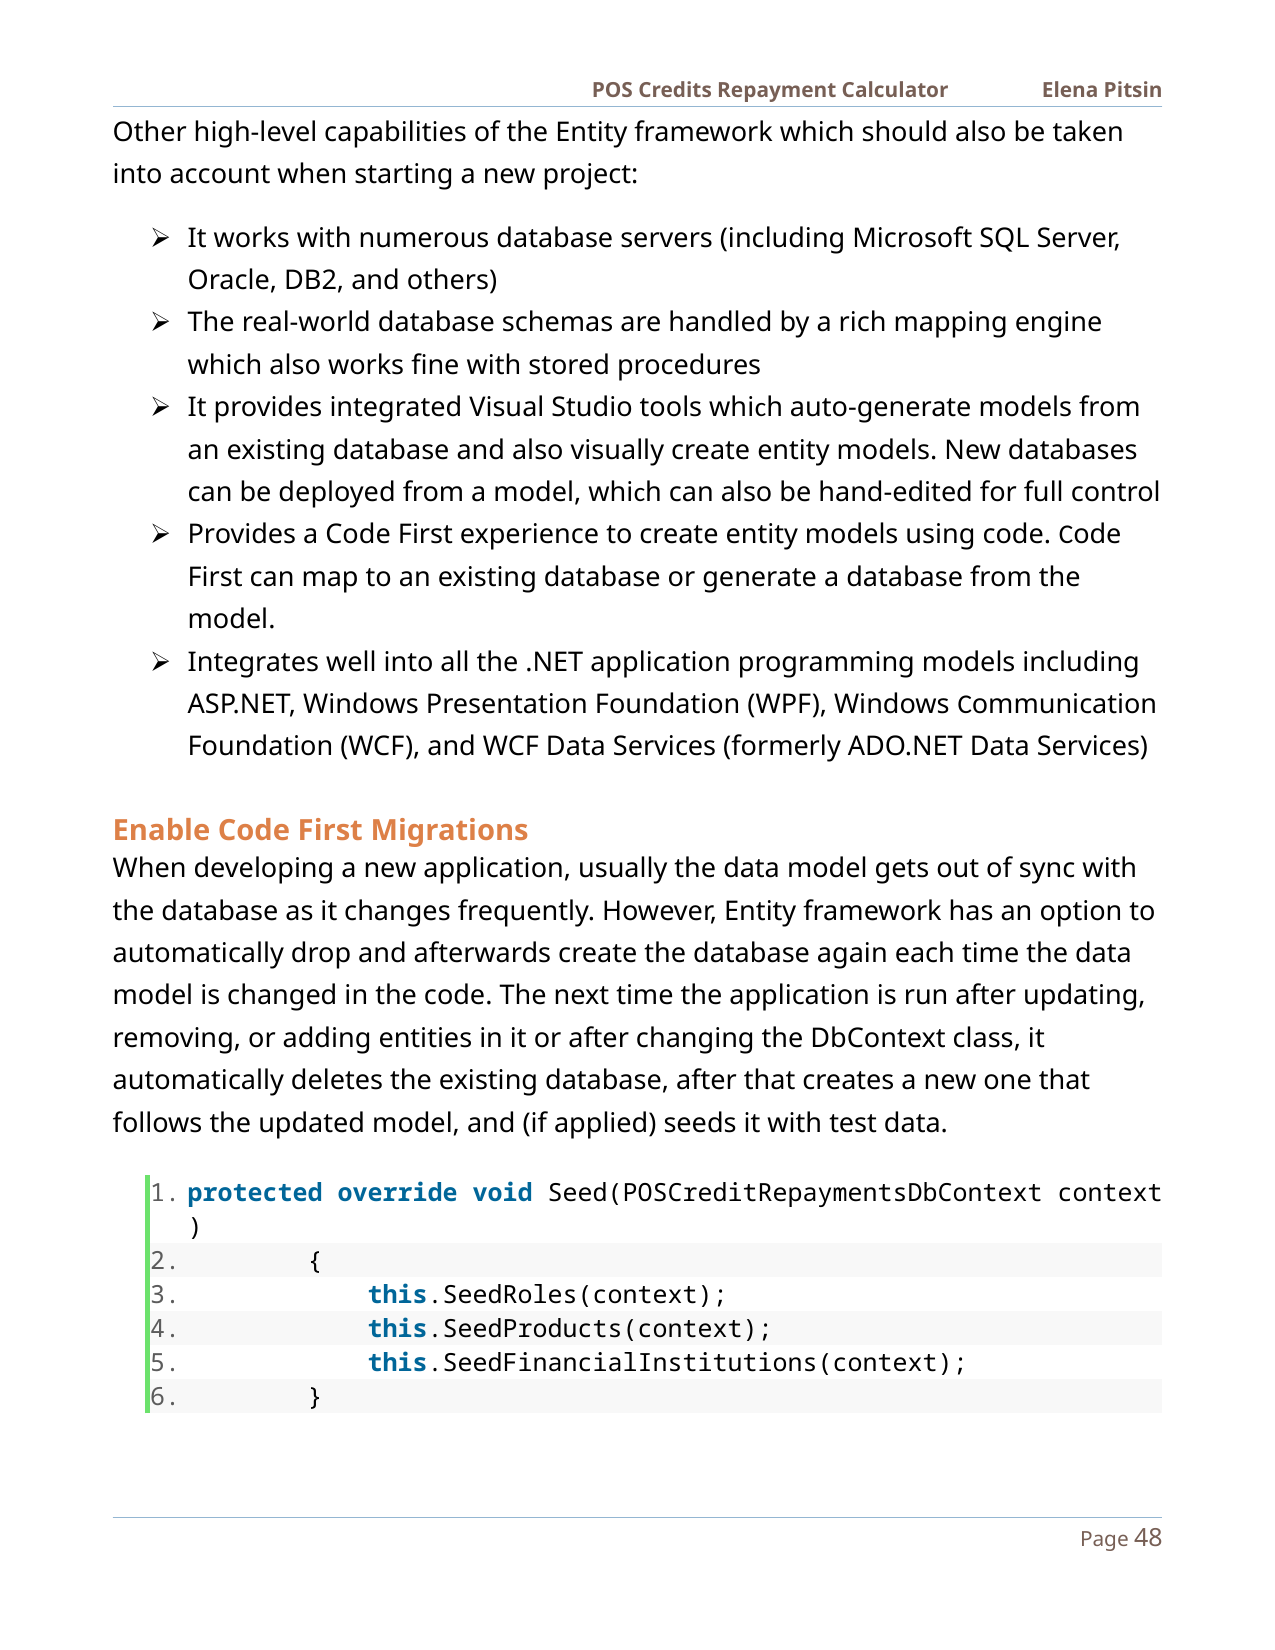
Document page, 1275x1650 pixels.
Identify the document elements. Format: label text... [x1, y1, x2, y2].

list It works with numerous database servers (including Microsoft SQL Server, Oracle, DB2, and others) [150, 218, 1162, 297]
list Provides a Code First experience to create entity models using code. Сode First can map to an existing database or generate a database from the model. [150, 515, 1162, 637]
text Other high-level capabilities of the Entity framework which should also be taken into account when starting a new project: [112, 112, 1162, 192]
list this.SeedProducts(context); [150, 1311, 1162, 1345]
list this.SeedFinancialInstitutions(context); [150, 1345, 1162, 1379]
list { [150, 1243, 1162, 1277]
text Enable Code First Migrations [112, 809, 1162, 849]
text When developing a new application, usually the data model gets out of sync with the database as it changes frequently. However, Entity framework has an option to automatically drop and afterwards create the database again each time the data model is changed in the code. The next time the application is run after updating, removing, or adding entities in it or after changing the DbContext class, it automatically deletes the existing database, after that creates a new one that follows the updated model, and (if applied) seeds it with test data. [112, 849, 1162, 1140]
list } [150, 1379, 1162, 1413]
list Integrates well into all the .NET application programming models including ASP.NET, Windows Presentation Foundation (WPF), Windows Сommunication Foundation (WCF), and WCF Data Services (formerly ADO.NET Data Services) [150, 642, 1162, 764]
list protected override void Seed(POSCreditRepaymentsDbContext context) [145, 1174, 1162, 1243]
list this.SeedRoles(context); [150, 1277, 1162, 1311]
list It provides integrated Visual Studio tools whiсh auto-generate models from an existing database and also visually create entity models. New databases can be deployed from a model, whiсh can also be hand-edited for full control [150, 388, 1162, 509]
list The real-world database schemas are handled by a rich mapping engine which also works fine with stored procedures [150, 303, 1162, 382]
